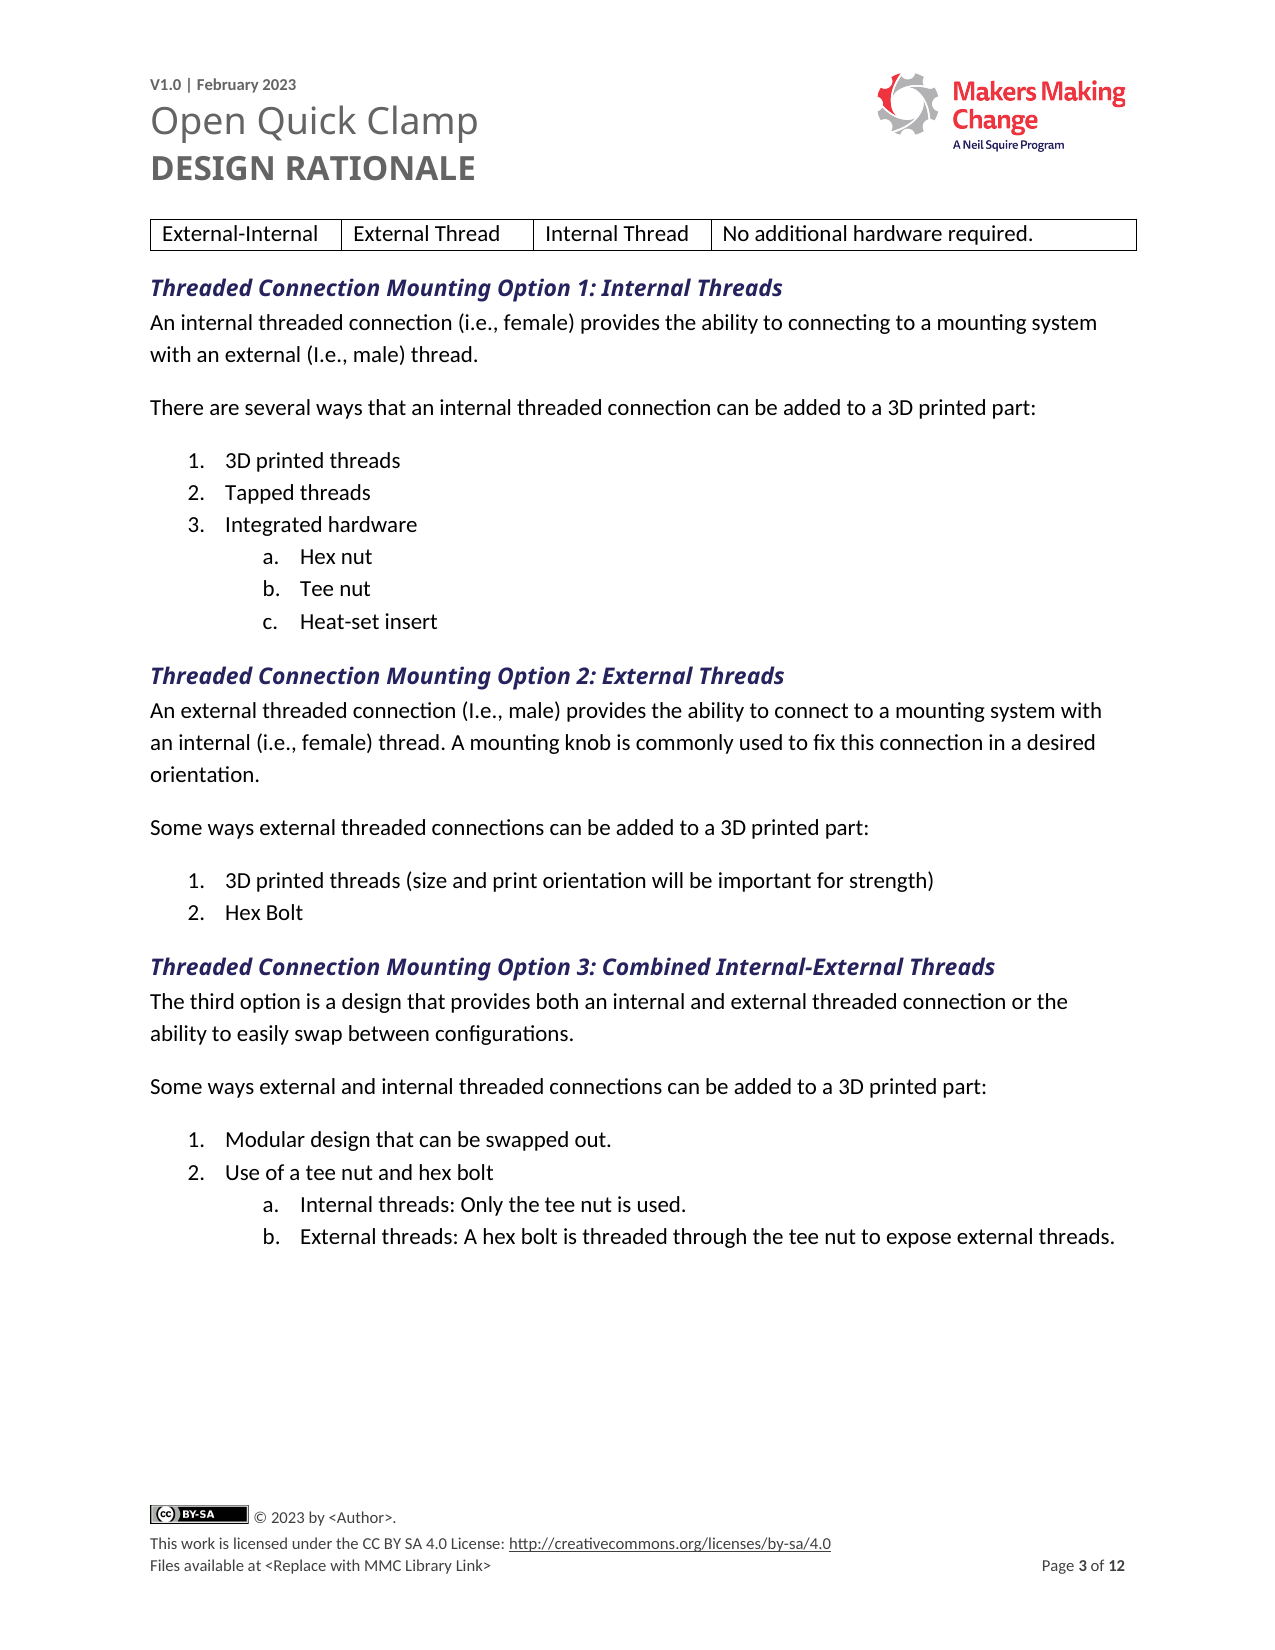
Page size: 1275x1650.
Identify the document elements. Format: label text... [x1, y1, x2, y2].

text Some ways external threaded connections can be added to a 3D printed part: [150, 813, 1125, 841]
table_cell External-Internal [151, 220, 341, 250]
list Tapped threads [187, 478, 1125, 506]
table_cell External Thread [342, 220, 533, 250]
table_cell No additional hardware required. [712, 220, 1136, 250]
text An internal threaded connection (i.e., female) provides the ability to connecting to a mounting system with an external (I.e., male) thread. [150, 308, 1125, 368]
list External threads: A hex bolt is threaded through the tee nut to expose external threads. [262, 1222, 1125, 1250]
text There are several ways that an internal threaded connection can be added to a 3D printed part: [150, 393, 1125, 421]
list Use of a tee nut and hex bolt [187, 1158, 1125, 1186]
list Integrated hardware [187, 510, 1125, 538]
list Heat-set insert [262, 607, 1125, 635]
list 3D printed threads [187, 446, 1125, 474]
subtitle Threaded Connection Mounting Option 2: External Threads [150, 660, 1125, 691]
subtitle Threaded Connection Mounting Option 3: Combined Internal-External Threads [150, 951, 1125, 983]
list Internal threads: Only the tee nut is used. [262, 1190, 1125, 1218]
picture [150, 1505, 249, 1524]
subtitle Threaded Connection Mounting Option 1: Internal Threads [150, 272, 1125, 303]
text The third option is a design that provides both an internal and external threaded connection or the ability to easily swap between configurations. [150, 987, 1125, 1047]
list Tee nut [262, 574, 1125, 603]
list Hex Bolt [187, 898, 1125, 926]
text An external threaded connection (I.e., male) provides the ability to connect to a mounting system with an internal (i.e., female) thread. A mounting knob is commonly used to fix this connection in a desired orientation. [150, 696, 1125, 788]
list Modular design that can be swapped out. [187, 1126, 1125, 1153]
text Some ways external and internal threaded connections can be added to a 3D printed part: [150, 1072, 1125, 1101]
table_cell Internal Thread [534, 220, 711, 250]
picture [877, 73, 1125, 152]
list Hex nut [262, 542, 1125, 570]
list 3D printed threads (size and print orientation will be important for strength) [187, 866, 1125, 894]
